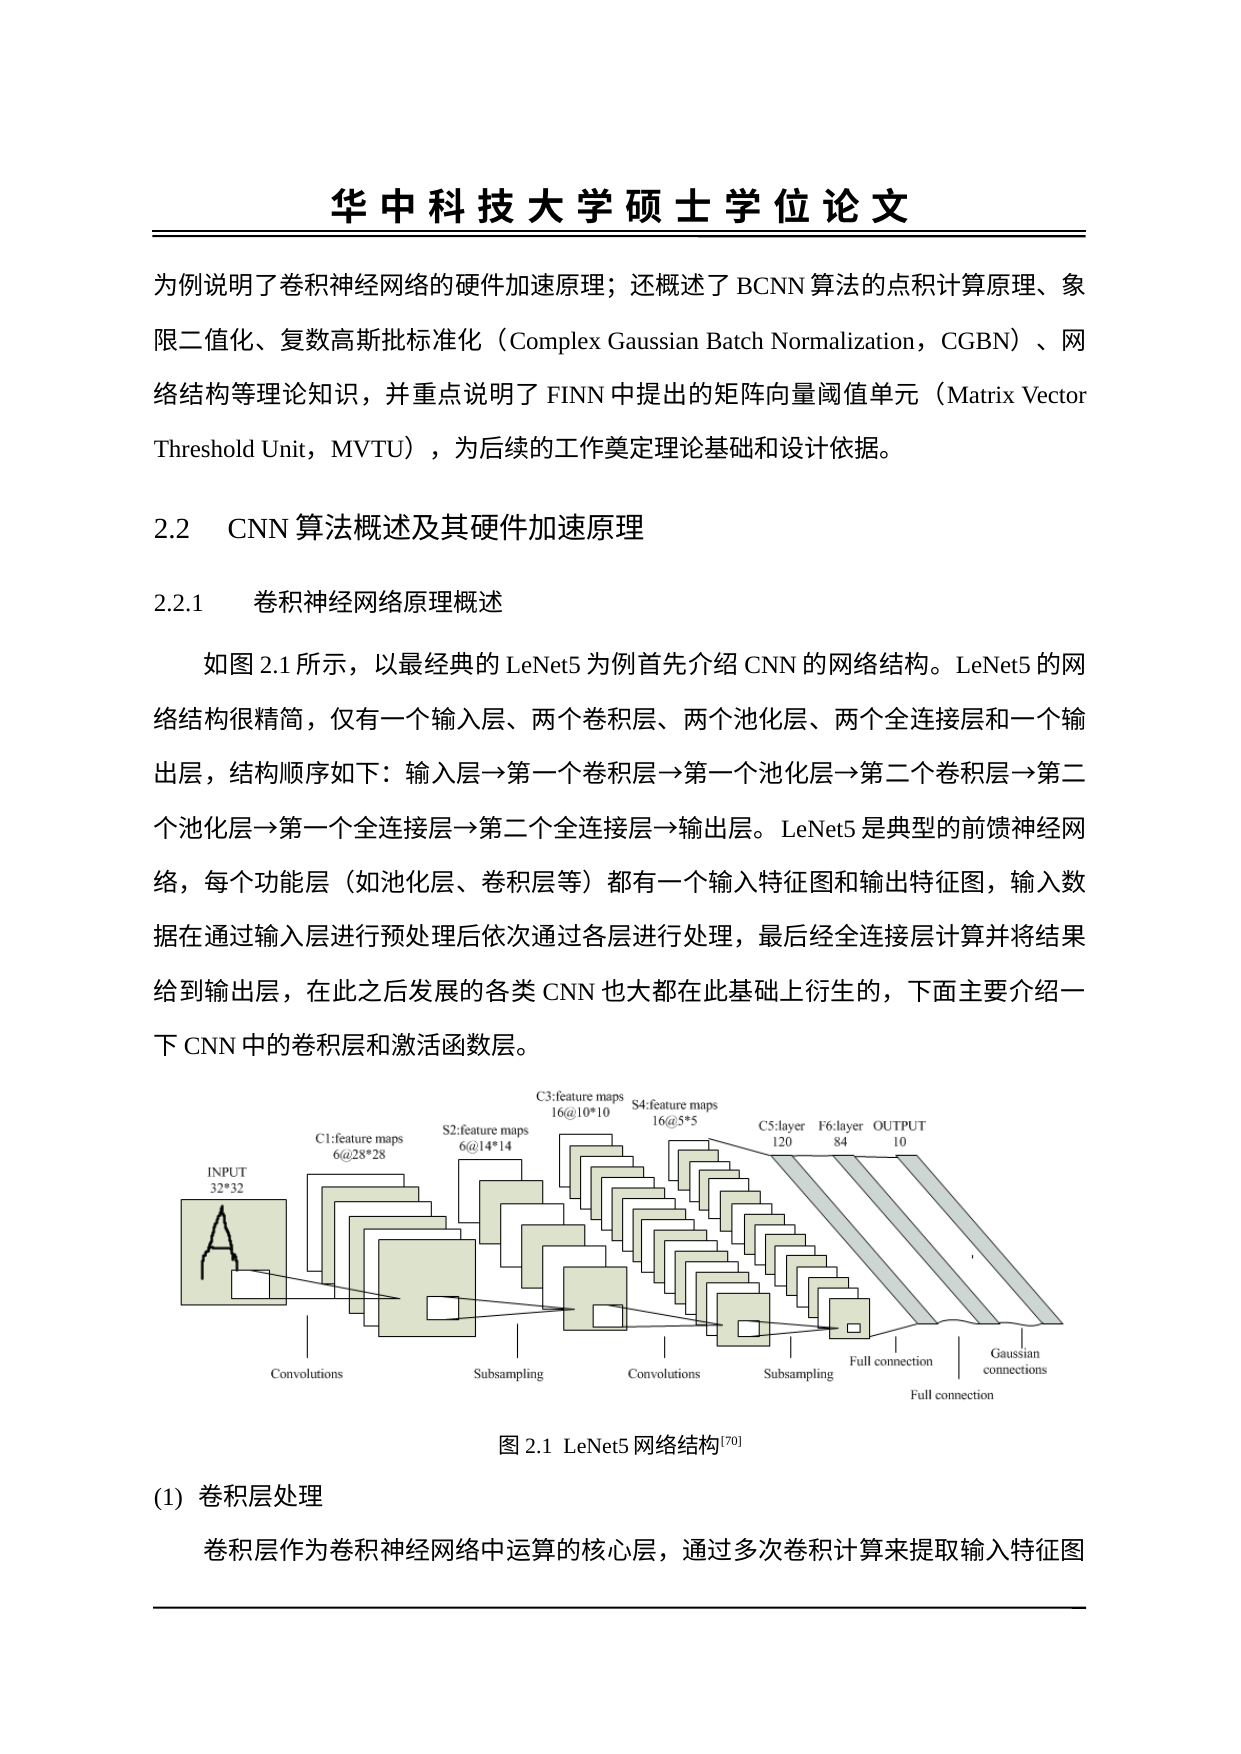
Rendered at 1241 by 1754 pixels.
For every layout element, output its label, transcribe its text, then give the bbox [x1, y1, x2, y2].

list 卷积层处理 [153, 1476, 1087, 1512]
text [153, 1530, 1087, 1567]
subtitle CNN算法概述及其硬件加速原理 [153, 504, 1087, 546]
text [153, 266, 1087, 465]
subtitle 卷积神经网络原理概述 [153, 582, 1087, 618]
picture [166, 1080, 1074, 1414]
text 如图2.1所示，以最经典的LeNet5为例首先介绍CNN的网络结构。LeNet5的网络结构很精简，仅有一个输入层、两个卷积层、两个池化层、两个全连接层和一个输出层，结构顺序如下：输入层→第一个卷积层→第一个池化层→第二个卷积层→第二个池化层→第一个全连接层→第二个全连接层→输出层。LeNet5是典型的前馈神经网络，每个功能层（如池化层、卷积层等）都有一个输入特征图和输出特征图，输入数据在通过输入层进行预处理后依次通过各层进行处理，最后经全连接层计算并将结果给到输出层，在此之后发展的各类CNN也大都在此基础上衍生的，下面主要介绍一下CNN中的卷积层和激活函数层。 [153, 645, 1087, 1062]
text 图2.1 LeNet5网络结构[70] [153, 1428, 1087, 1460]
